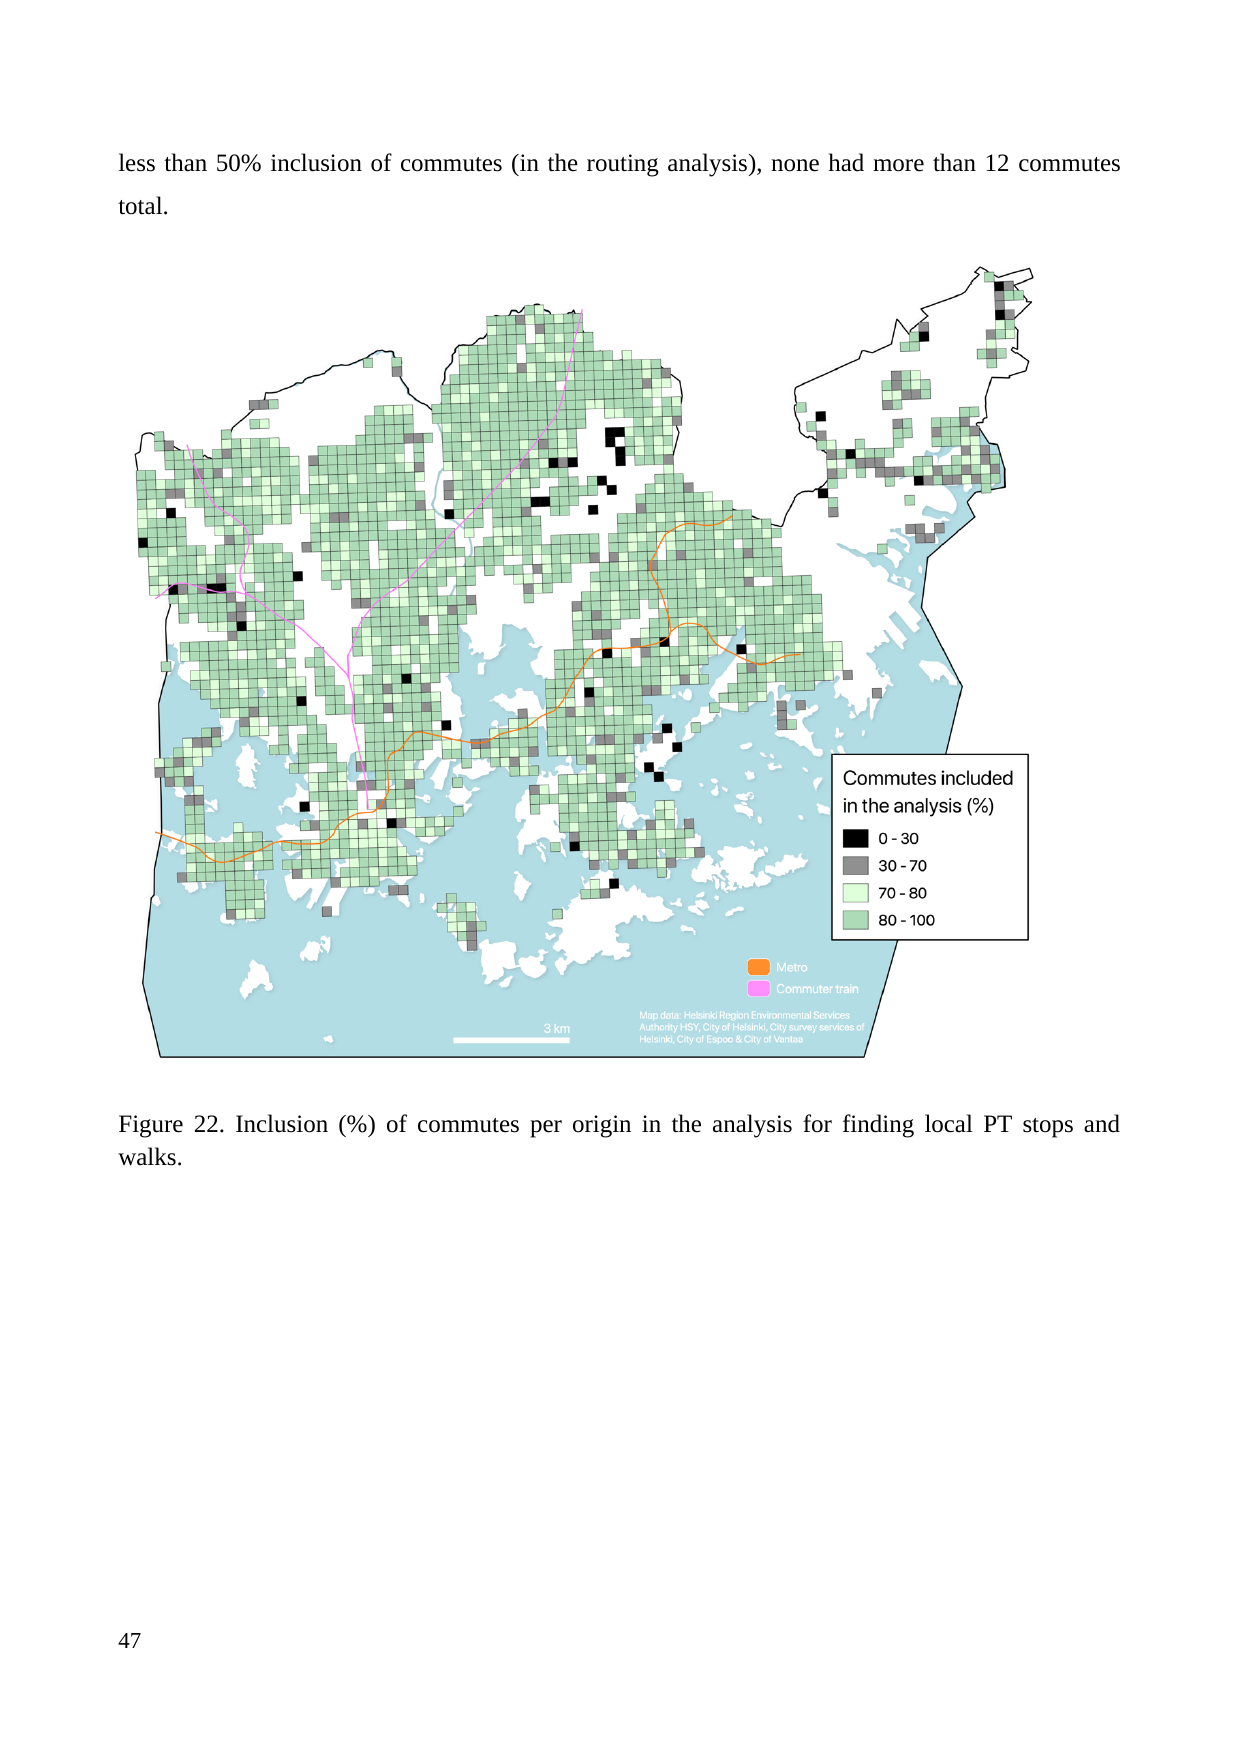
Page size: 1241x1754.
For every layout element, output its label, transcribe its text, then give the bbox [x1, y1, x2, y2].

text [118, 148, 1122, 219]
picture [118, 252, 1051, 1076]
text Figure 22. Inclusion (%) of commutes per origin in the analysis for finding local PT stops and walks. [118, 1109, 1122, 1171]
